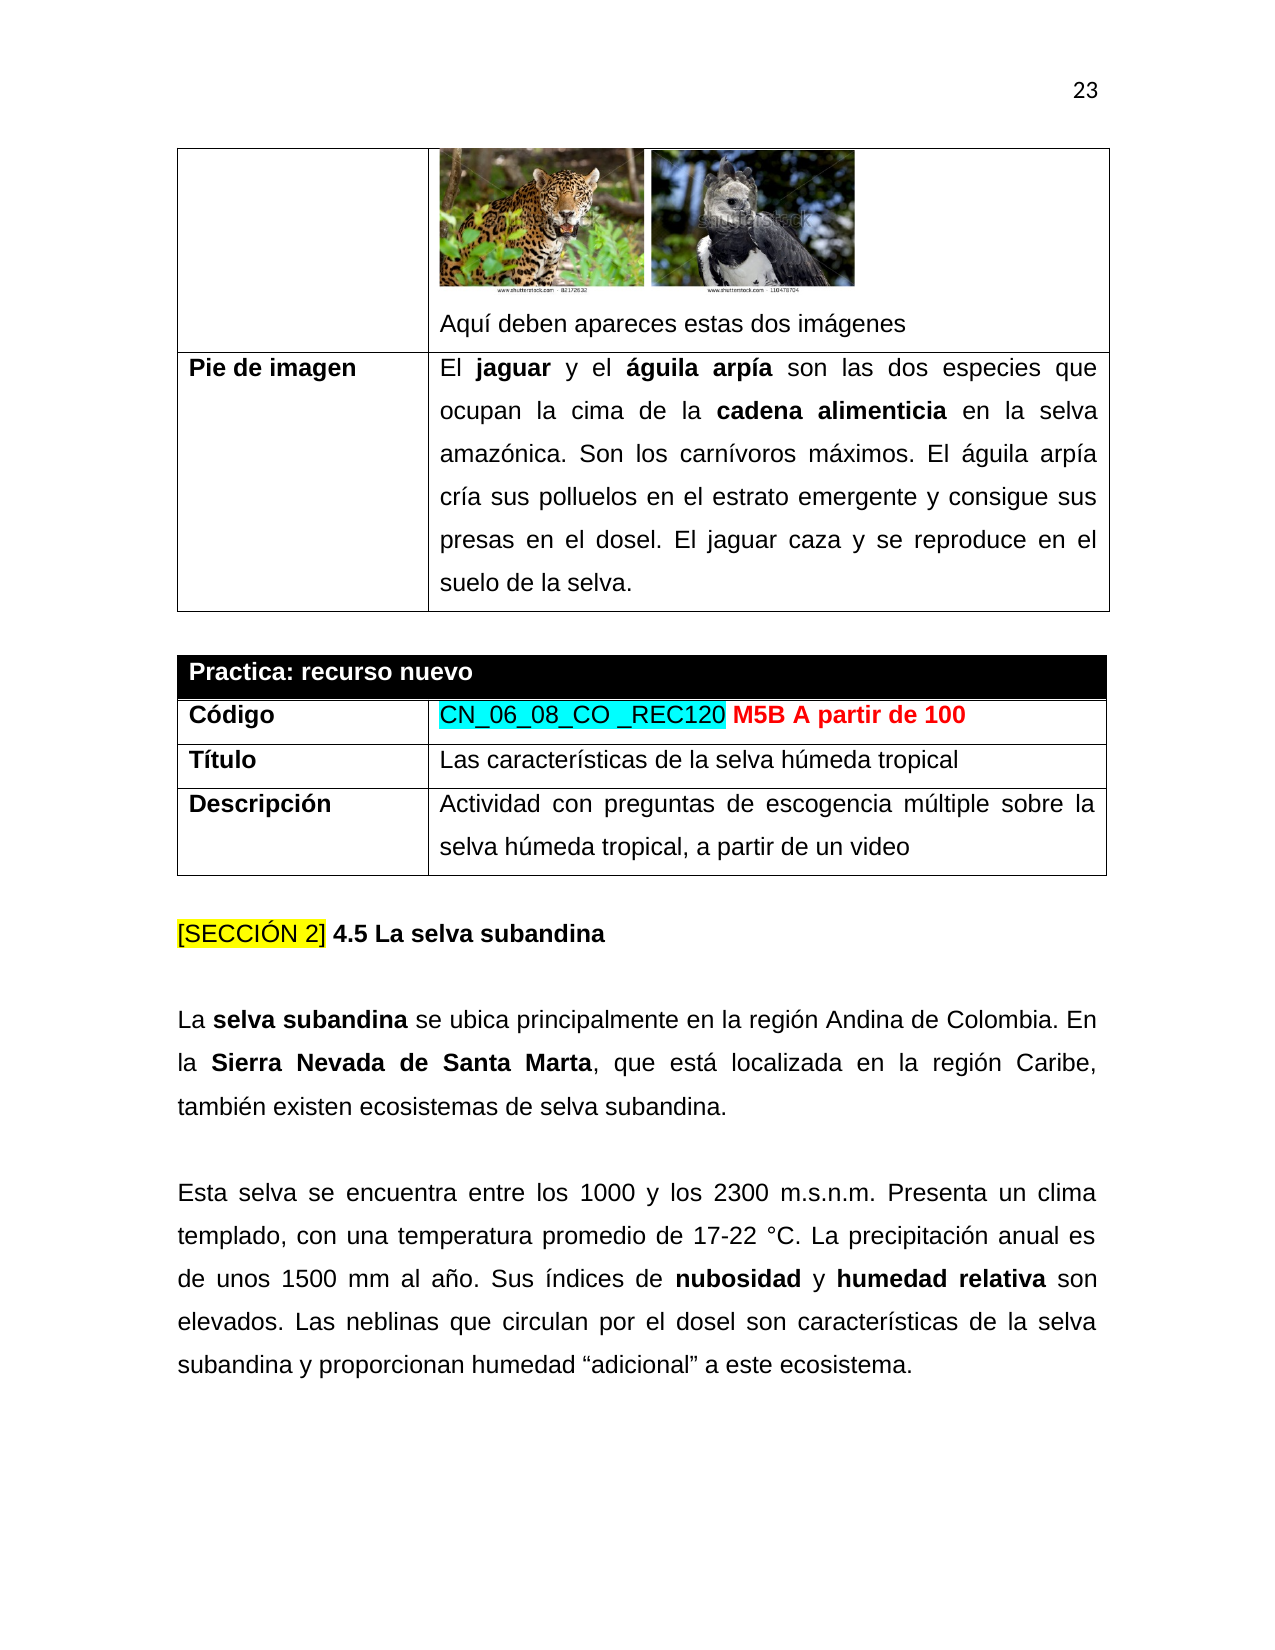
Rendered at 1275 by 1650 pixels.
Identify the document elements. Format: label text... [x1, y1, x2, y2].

table_cell Título [178, 745, 428, 788]
text La selva subandina se ubica principalmente en la región Andina de Colombia. En la Sierra Nevada de Santa Marta, que está localizada en la región Caribe, también existen ecosistemas de selva subandina. [177, 1005, 1098, 1120]
text [SECCIÓN 2] 4.5 La selva subandina [326, 919, 1098, 948]
picture [439, 148, 645, 295]
table_cell El jaguar y el águila arpía son las dos especies que ocupan la cima de la cadena alimenticia en la selva amazónica. Son los carnívoros máximos. El águila arpía cría sus polluelos en el estrato emergente y consigue sus presas en el dosel. El jaguar caza y se reproduce en el suelo de la selva. [429, 353, 1109, 611]
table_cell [429, 149, 1109, 352]
table_header Practica: recurso nuevo [178, 656, 1106, 699]
table_cell CN_06_08_CO _REC120 M5B A partir de 100 [429, 701, 1106, 743]
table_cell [178, 149, 428, 352]
table_cell Descripción [178, 789, 428, 875]
text Esta selva se encuentra entre los 1000 y los 2300 m.s.n.m. Presenta un clima templado, con una temperatura promedio de 17-22 °C. La precipitación anual es de unos 1500 mm al año. Sus índices de nubosidad y humedad relativa son elevados. Las neblinas que circulan por el dosel son características de la selva subandina y proporcionan humedad “adicional” a este ecosistema. [177, 1178, 1098, 1379]
table_cell Las características de la selva húmeda tropical [429, 745, 1106, 788]
table_cell Actividad con preguntas de escogencia múltiple sobre la selva húmeda tropical, a partir de un video [429, 789, 1106, 875]
table_cell Código [178, 701, 428, 743]
picture [651, 150, 855, 295]
table_cell Pie de imagen [178, 353, 428, 611]
